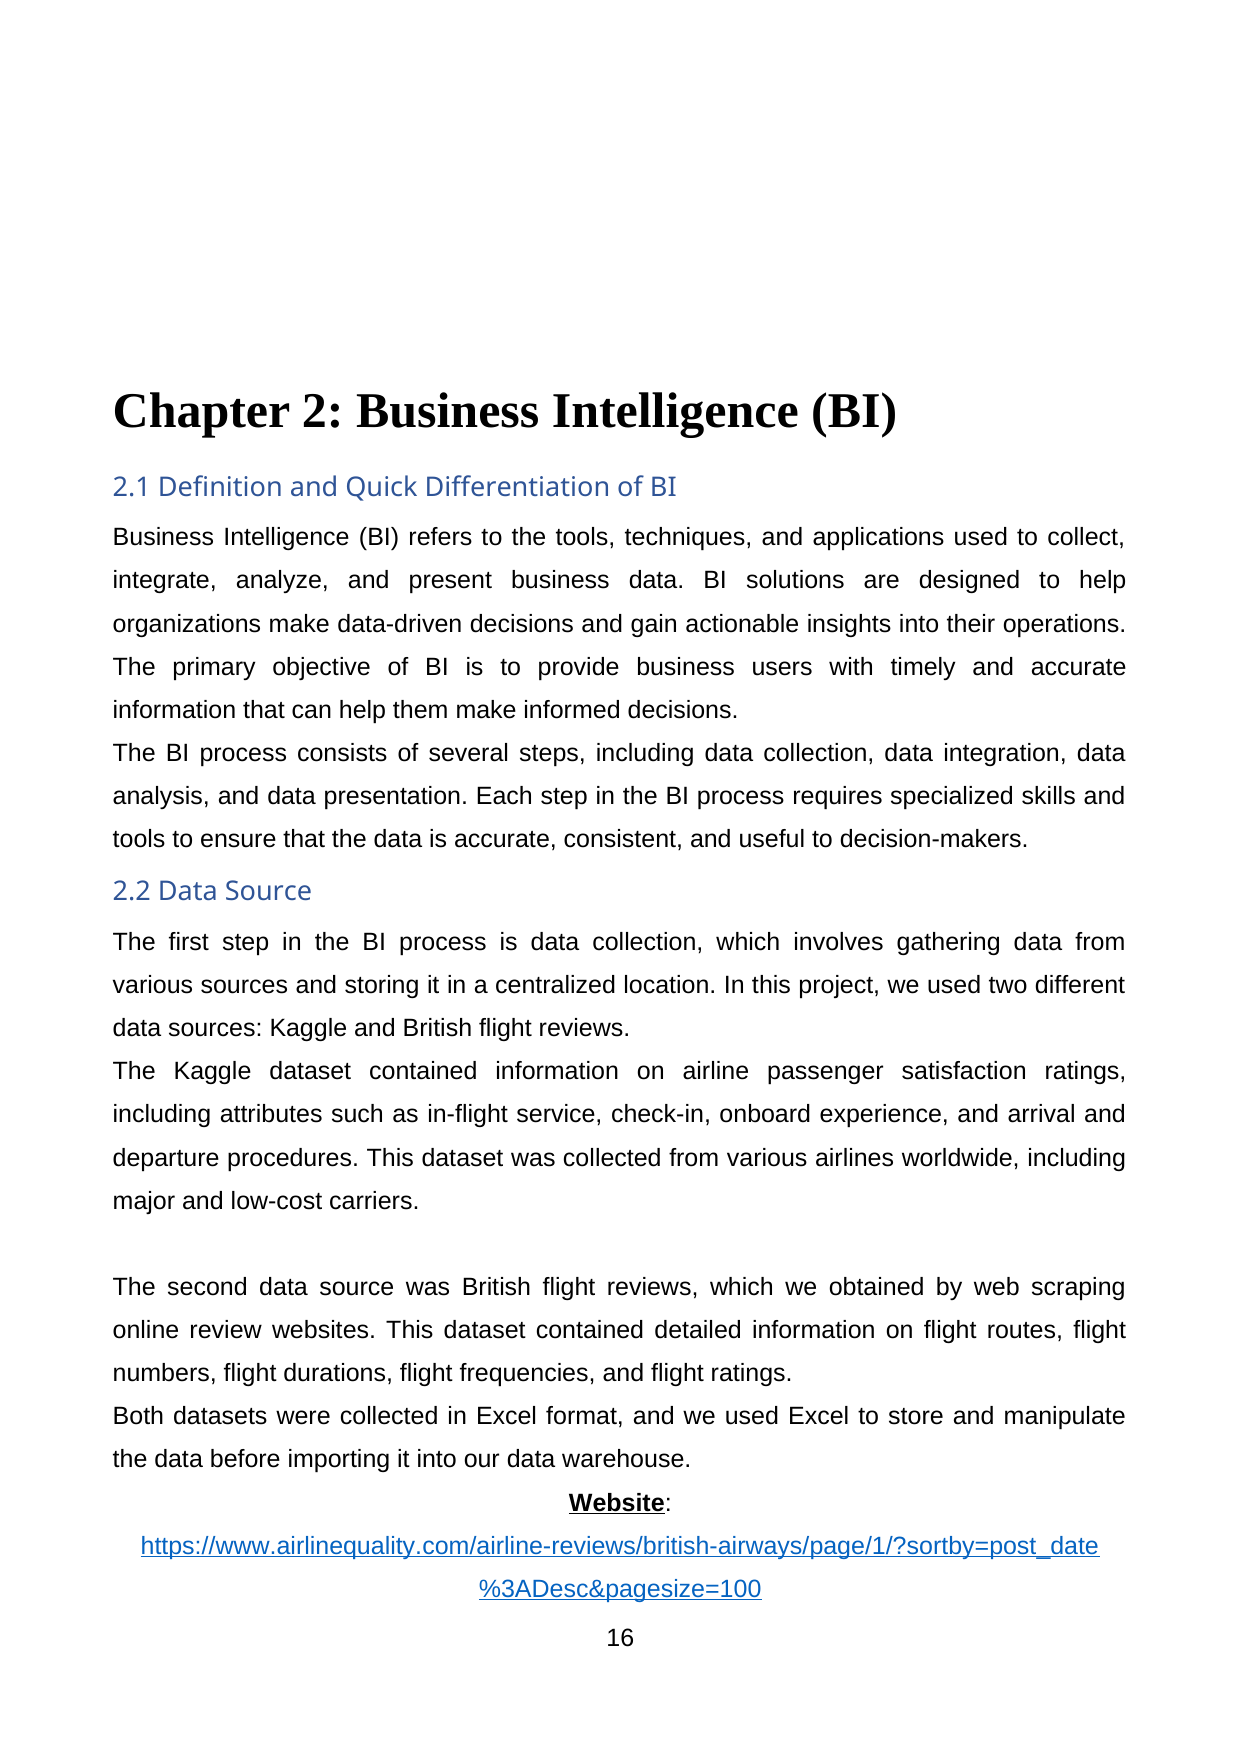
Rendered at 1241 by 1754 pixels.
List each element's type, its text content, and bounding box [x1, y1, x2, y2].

text The BI process consists of several steps, including data collection, data integration, data analysis, and data presentation. Each step in the BI process requires specialized skills and tools to ensure that the data is accurate, consistent, and useful to decision-makers. [112, 738, 1128, 853]
text The second data source was British flight reviews, which we obtained by web scraping online review websites. This dataset contained detailed information on flight routes, flight numbers, flight durations, flight frequencies, and flight ratings. [112, 1272, 1128, 1387]
subtitle 2.1 Definition and Quick Differentiation of BI [112, 467, 1128, 504]
subtitle 2.2 Data Source [112, 872, 1128, 908]
text Website: [112, 1487, 1128, 1516]
text The first step in the BI process is data collection, which involves gathering data from various sources and storing it in a centralized location. In this project, we used two different data sources: Kaggle and British flight reviews. [112, 927, 1128, 1042]
text https://www.airlinequality.com/airline-reviews/british-airways/page/1/?sortby=post_date%3ADesc&pagesize=100 [112, 1531, 1128, 1602]
subtitle Chapter 2: Business Intelligence (BI) [112, 380, 1128, 438]
text Business Intelligence (BI) refers to the tools, techniques, and applications used to collect, integrate, analyze, and present business data. BI solutions are designed to help organizations make data-driven decisions and gain actionable insights into their operations. The primary objective of BI is to provide business users with timely and accurate information that can help them make informed decisions. [112, 522, 1128, 724]
text Both datasets were collected in Excel format, and we used Excel to store and manipulate the data before importing it into our data warehouse. [112, 1401, 1128, 1473]
text The Kaggle dataset contained information on airline passenger satisfaction ratings, including attributes such as in-flight service, check-in, onboard experience, and arrival and departure procedures. This dataset was collected from various airlines worldwide, including major and low-cost carriers. [112, 1056, 1128, 1214]
